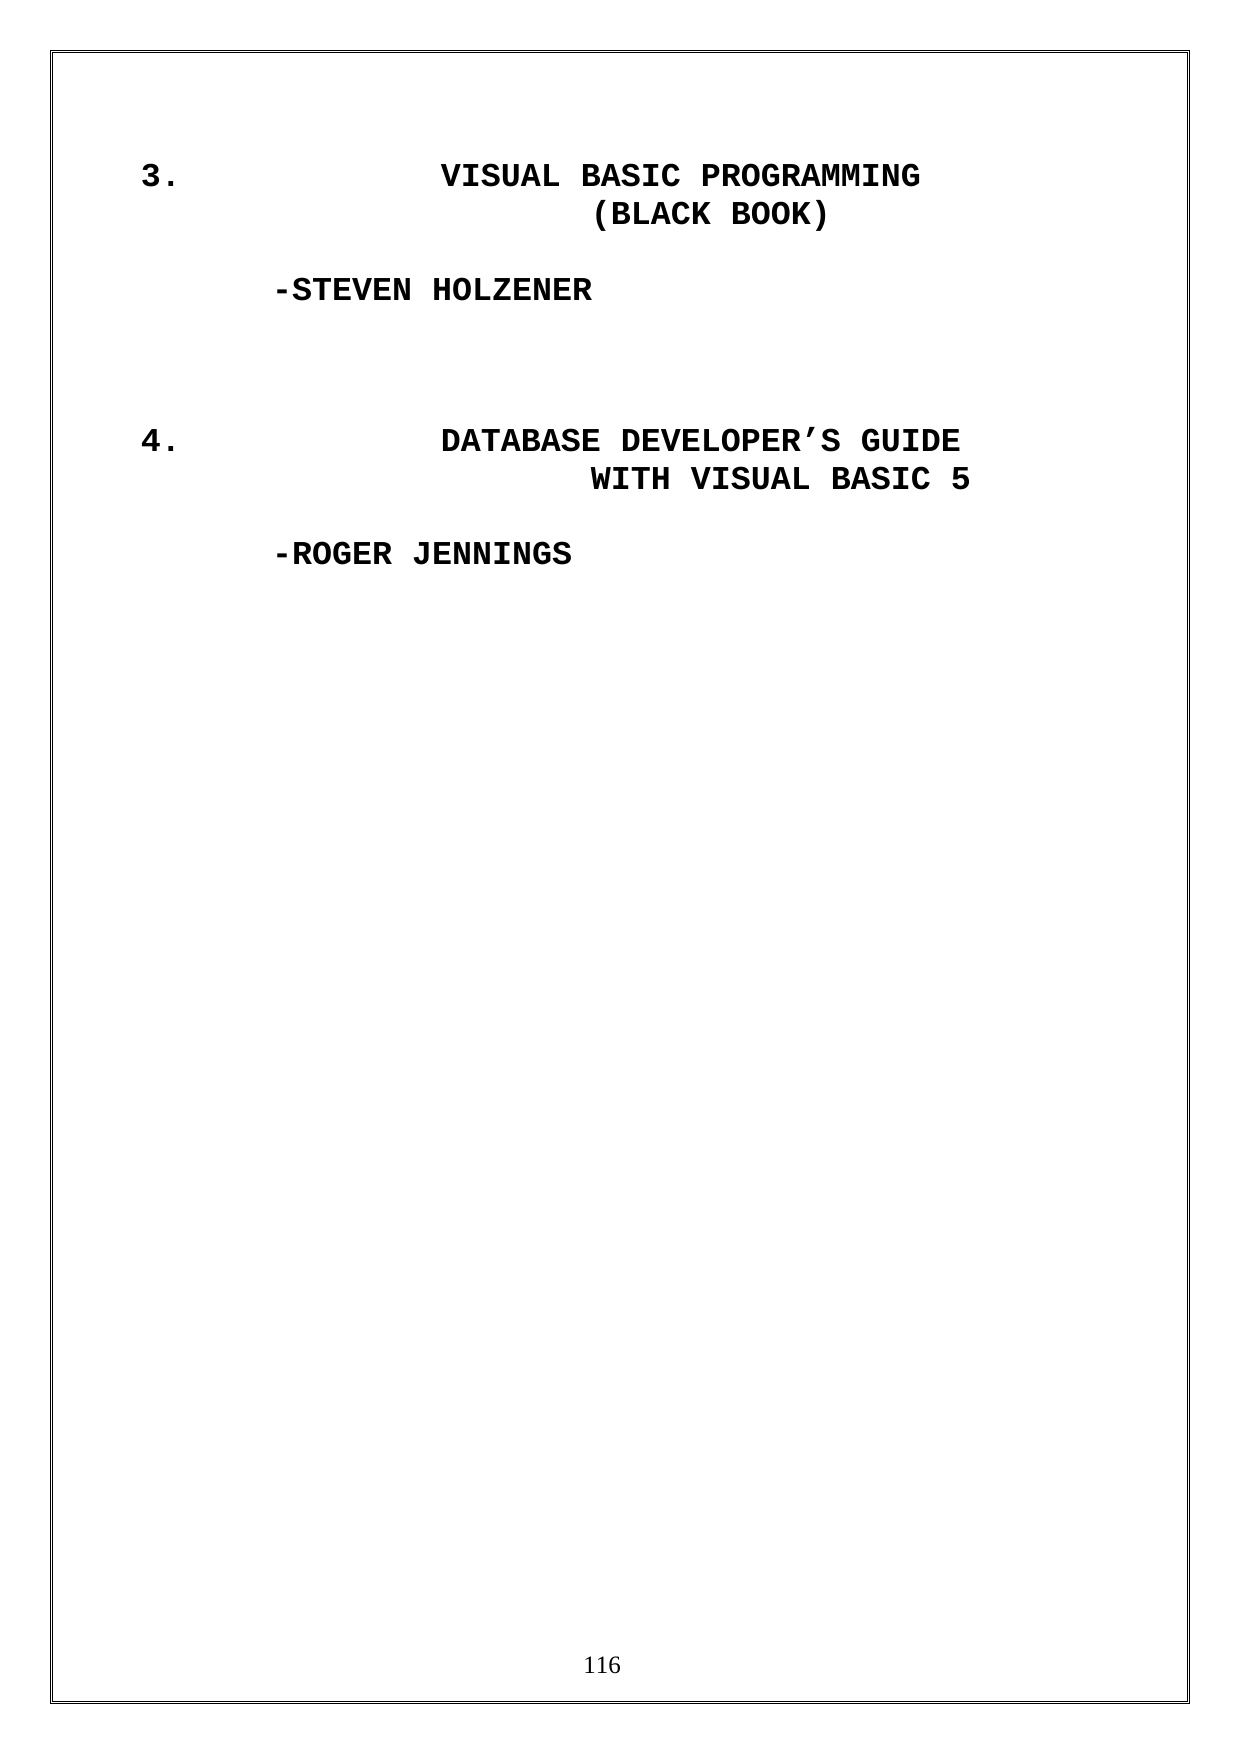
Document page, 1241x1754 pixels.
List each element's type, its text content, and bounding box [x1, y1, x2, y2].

list VISUAL BASIC PROGRAMMING [141, 159, 1063, 197]
text WITH VISUAL BASIC 5 [591, 461, 1063, 499]
list DATABASE DEVELOPER’S GUIDE [141, 424, 1063, 461]
text -ROGER [272, 537, 1063, 575]
text (BLACK BOOK) [591, 197, 1063, 234]
text -STEVEN HOLZENER [272, 272, 1063, 310]
